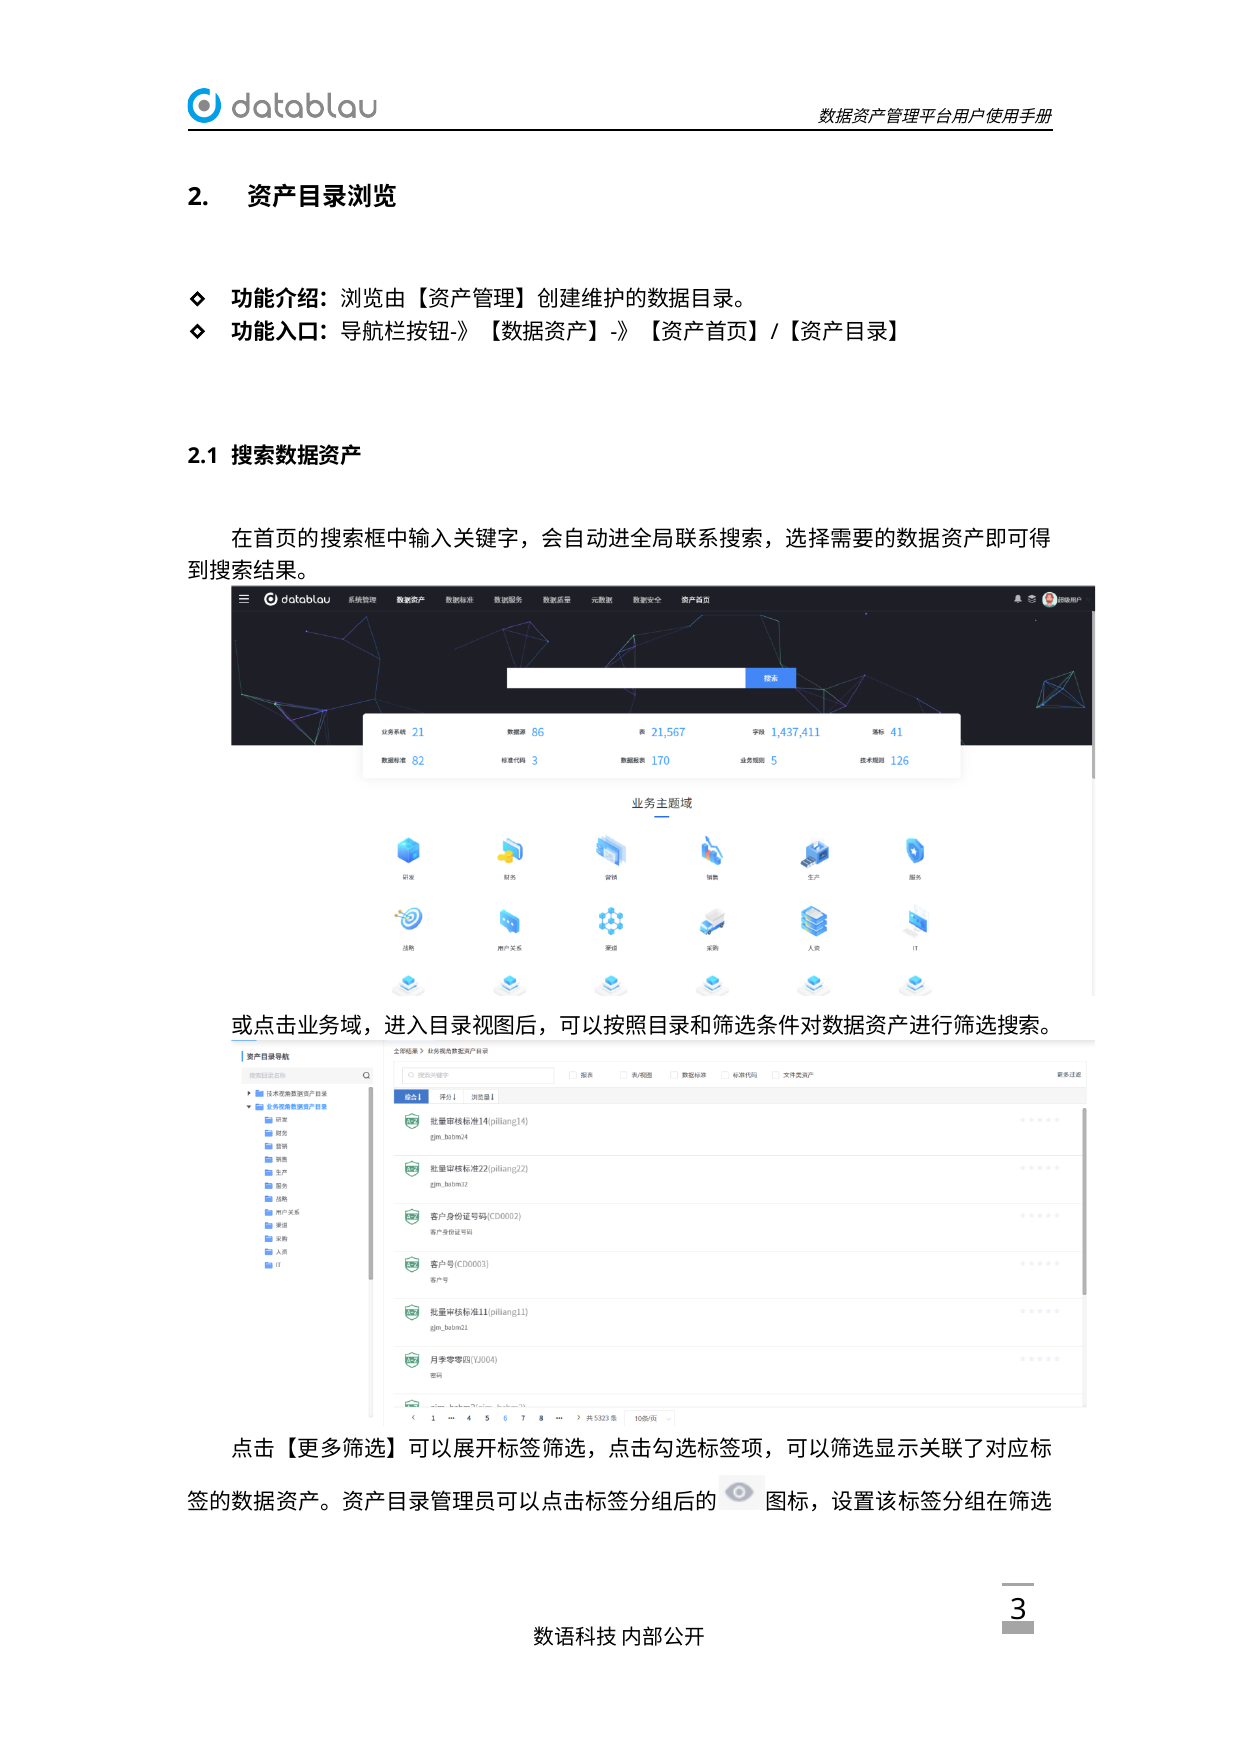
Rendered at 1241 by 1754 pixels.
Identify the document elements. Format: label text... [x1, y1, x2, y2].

picture [718, 1475, 766, 1510]
picture [231, 585, 1096, 996]
text 或点击业务域，进入目录视图后，可以按照目录和筛选条件对数据资产进行筛选搜索。 [187, 1008, 1053, 1041]
subtitle 搜索数据资产 [187, 438, 1053, 470]
picture [193, 88, 377, 123]
subtitle 资产目录浏览 [187, 162, 1053, 227]
picture [187, 88, 198, 99]
list 功能介绍：浏览由【资产管理】创建维护的数据目录。 [187, 281, 1053, 313]
text 在首页的搜索框中输入关键字，会自动进全局联系搜索，选择需要的数据资产即可得到搜索结果。 [187, 521, 1053, 586]
picture [187, 112, 197, 123]
picture [231, 1040, 1096, 1426]
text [187, 1431, 1053, 1528]
list 功能入口：导航栏按钮-》【数据资产】-》【资产首页】/【资产目录】 [187, 313, 1053, 346]
